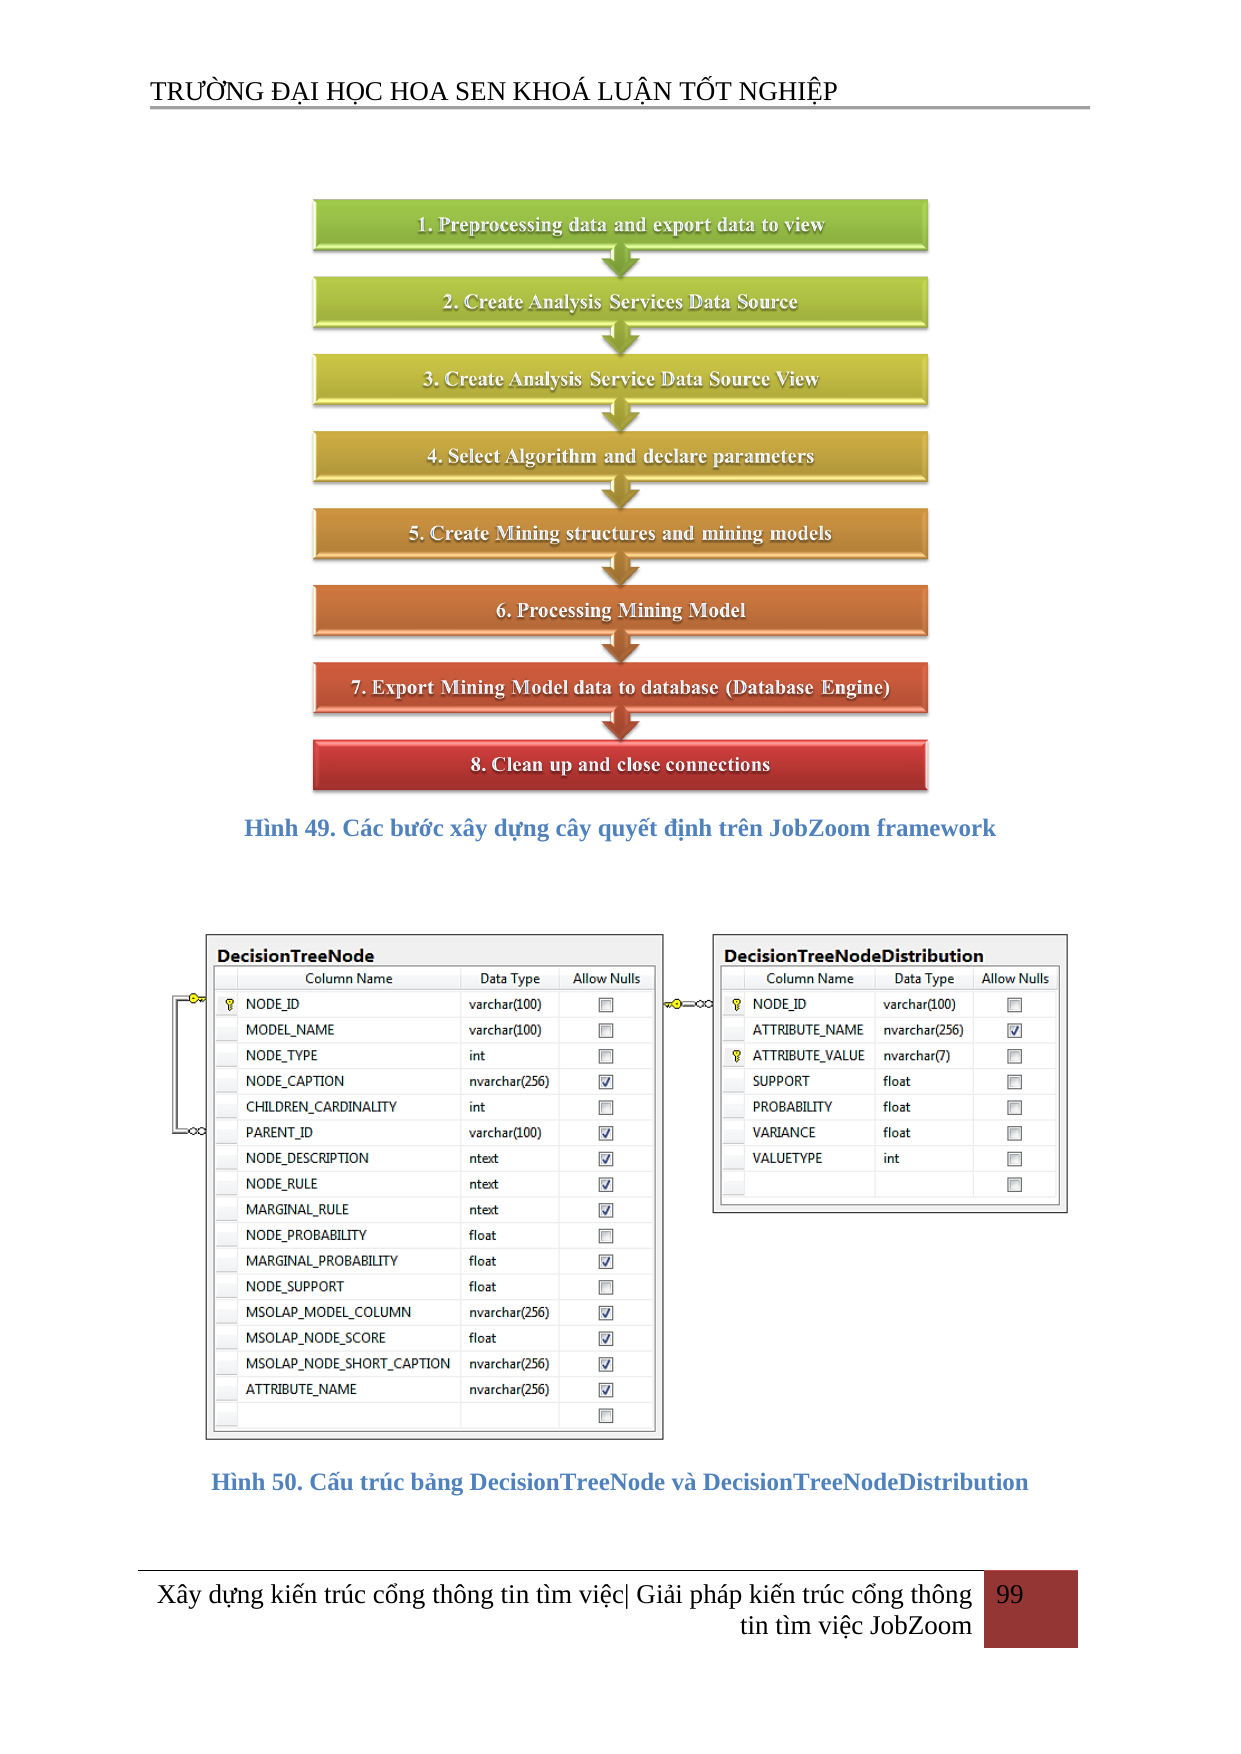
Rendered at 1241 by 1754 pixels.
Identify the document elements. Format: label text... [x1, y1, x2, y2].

picture [170, 923, 1070, 1451]
text Hình 50. Cấu trúc bảng DecisionTreeNode và DecisionTreeNodeDistribution [150, 1467, 1090, 1496]
picture [307, 196, 933, 798]
text Hình 49. Các bước xây dựng cây quyết định trên JobZoom framework [150, 813, 1090, 841]
